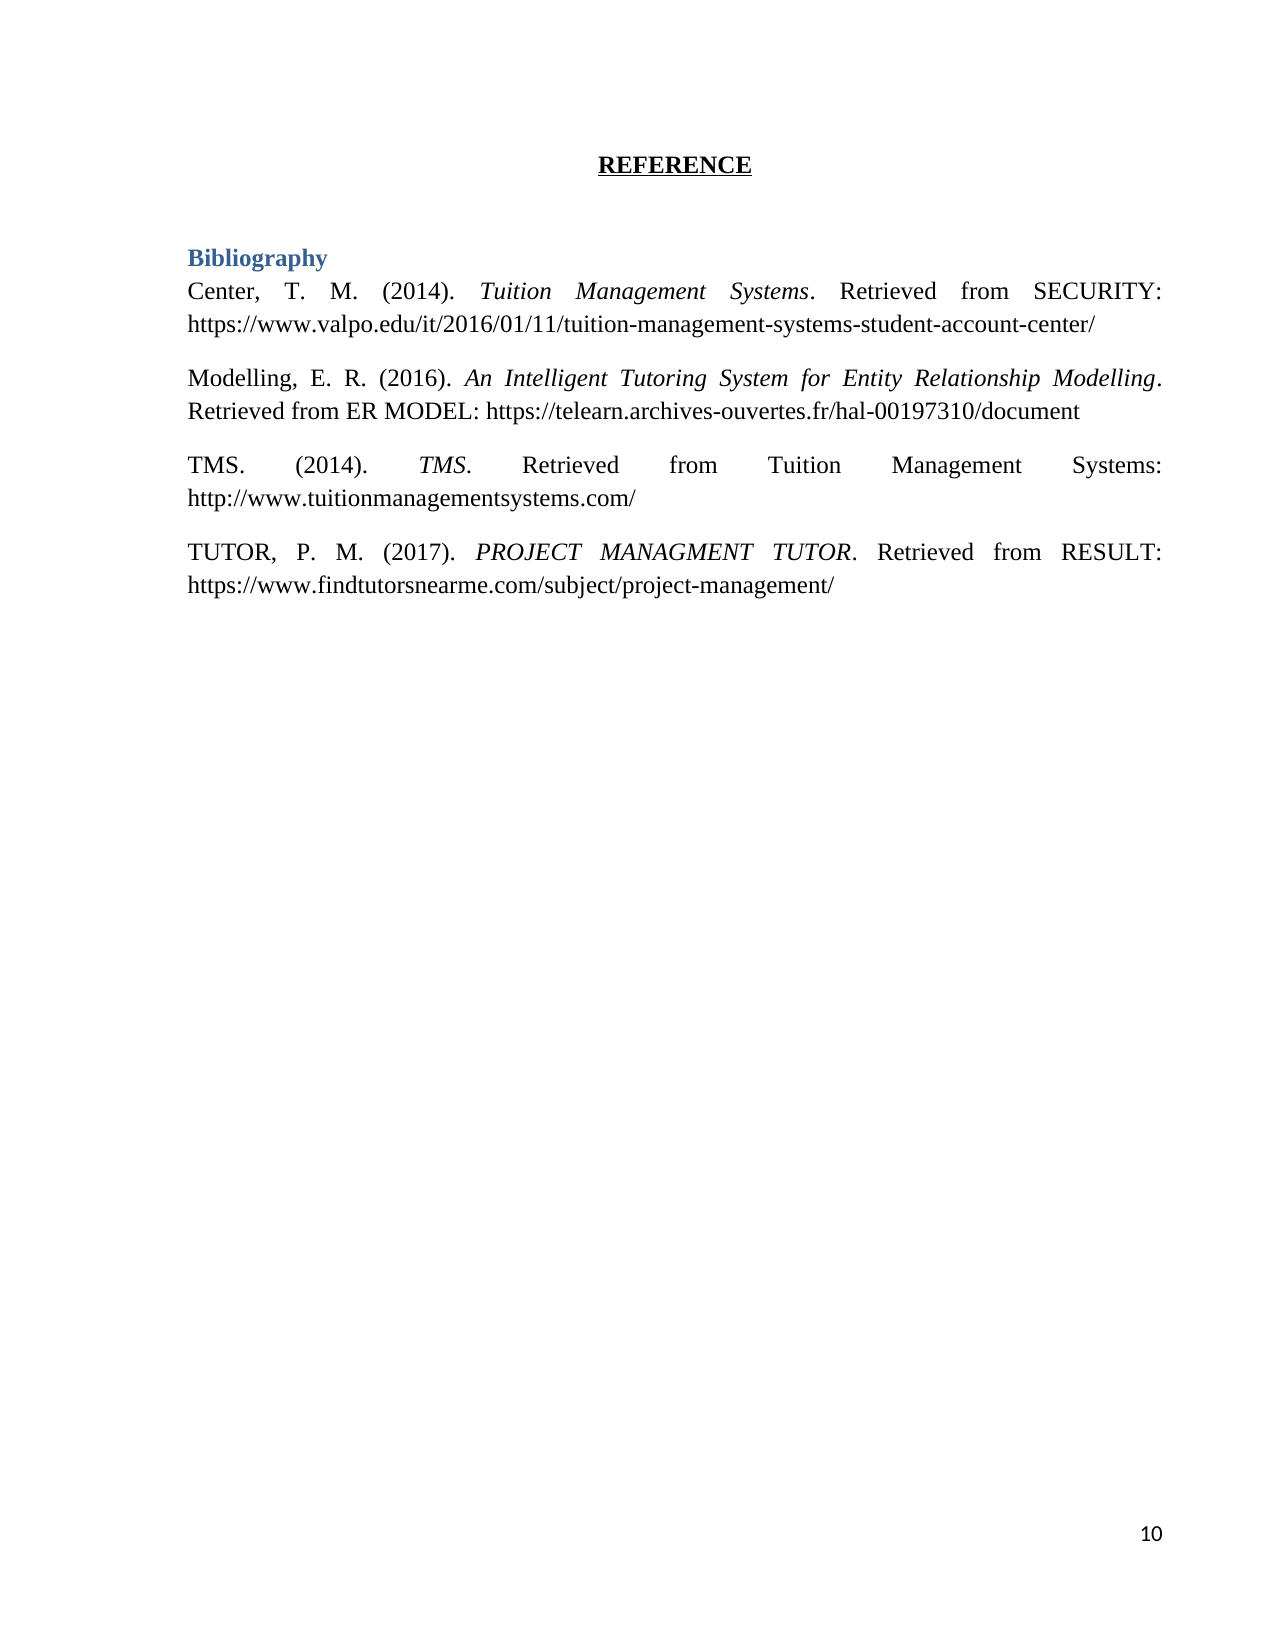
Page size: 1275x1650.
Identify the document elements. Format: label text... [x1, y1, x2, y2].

text REFERENCE [187, 150, 1162, 179]
